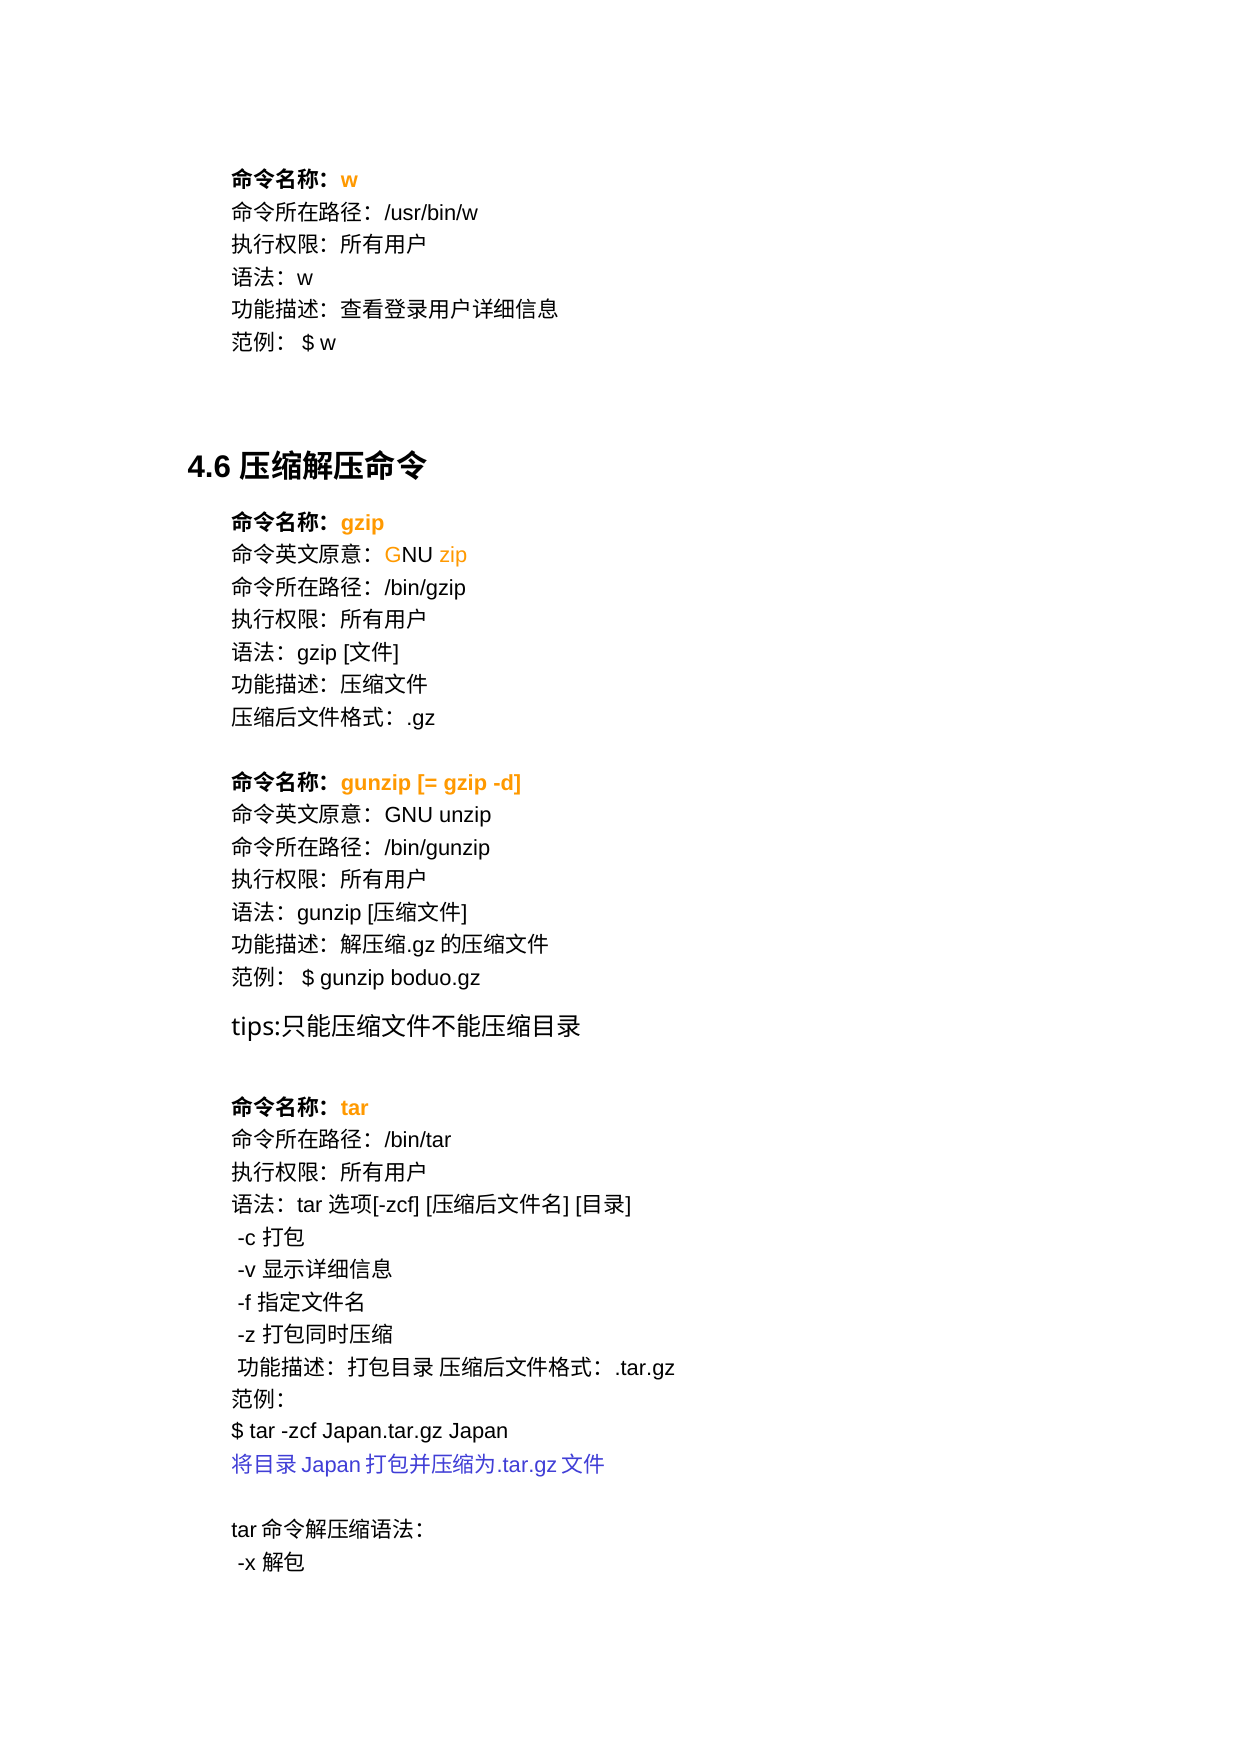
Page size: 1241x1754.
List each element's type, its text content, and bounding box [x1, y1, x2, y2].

text 范例： $ w [231, 324, 1053, 357]
text 命令所在路径：/bin/tar [231, 1122, 1053, 1154]
subtitle 4.6 压缩解压命令 [187, 431, 1053, 496]
text $ tar -zcf Japan.tar.gz Japan [231, 1414, 1053, 1447]
text 范例： [231, 1382, 1053, 1414]
text 功能描述：查看登录用户详细信息 [231, 292, 1053, 324]
text 功能描述：解压缩.gz的压缩文件 [231, 927, 1053, 959]
text tar命令解压缩语法： [231, 1512, 1053, 1544]
text -x 解包 [237, 1544, 1053, 1577]
text 命令英文原意：GNU zip [231, 537, 1053, 569]
text 语法：w [231, 259, 1053, 292]
text 语法：tar 选项[-zcf] [压缩后文件名] [目录] [231, 1187, 1053, 1219]
text 命令名称：gzip [231, 504, 1053, 537]
text 执行权限：所有用户 [231, 862, 1053, 894]
text -c 打包 [237, 1219, 1053, 1252]
text 执行权限：所有用户 [231, 1154, 1053, 1187]
text 将目录Japan打包并压缩为.tar.gz文件 [231, 1447, 1053, 1479]
text -f 指定文件名 [237, 1284, 1053, 1317]
text tips:只能压缩文件不能压缩目录 [231, 992, 1053, 1057]
text 功能描述：打包目录 压缩后文件格式：.tar.gz [237, 1349, 1053, 1382]
text 功能描述：压缩文件 [231, 667, 1053, 699]
text -z 打包同时压缩 [237, 1317, 1053, 1349]
text -v 显示详细信息 [237, 1252, 1053, 1284]
text 命令名称：tar [231, 1089, 1053, 1122]
text 命令名称：w [231, 162, 1053, 194]
text 命令所在路径：/bin/gzip [231, 569, 1053, 602]
text 命令所在路径：/usr/bin/w [231, 194, 1053, 227]
text 语法：gunzip [压缩文件] [231, 894, 1053, 927]
text 命令所在路径：/bin/gunzip [231, 829, 1053, 862]
text 命令英文原意：GNU unzip [231, 797, 1053, 829]
text 执行权限：所有用户 [231, 602, 1053, 634]
text 压缩后文件格式：.gz [231, 699, 1053, 732]
text 范例： $ gunzip boduo.gz [231, 959, 1053, 992]
text 执行权限：所有用户 [231, 227, 1053, 259]
text 命令名称：gunzip [= gzip -d] [231, 764, 1053, 797]
text 语法：gzip [文件] [231, 634, 1053, 667]
